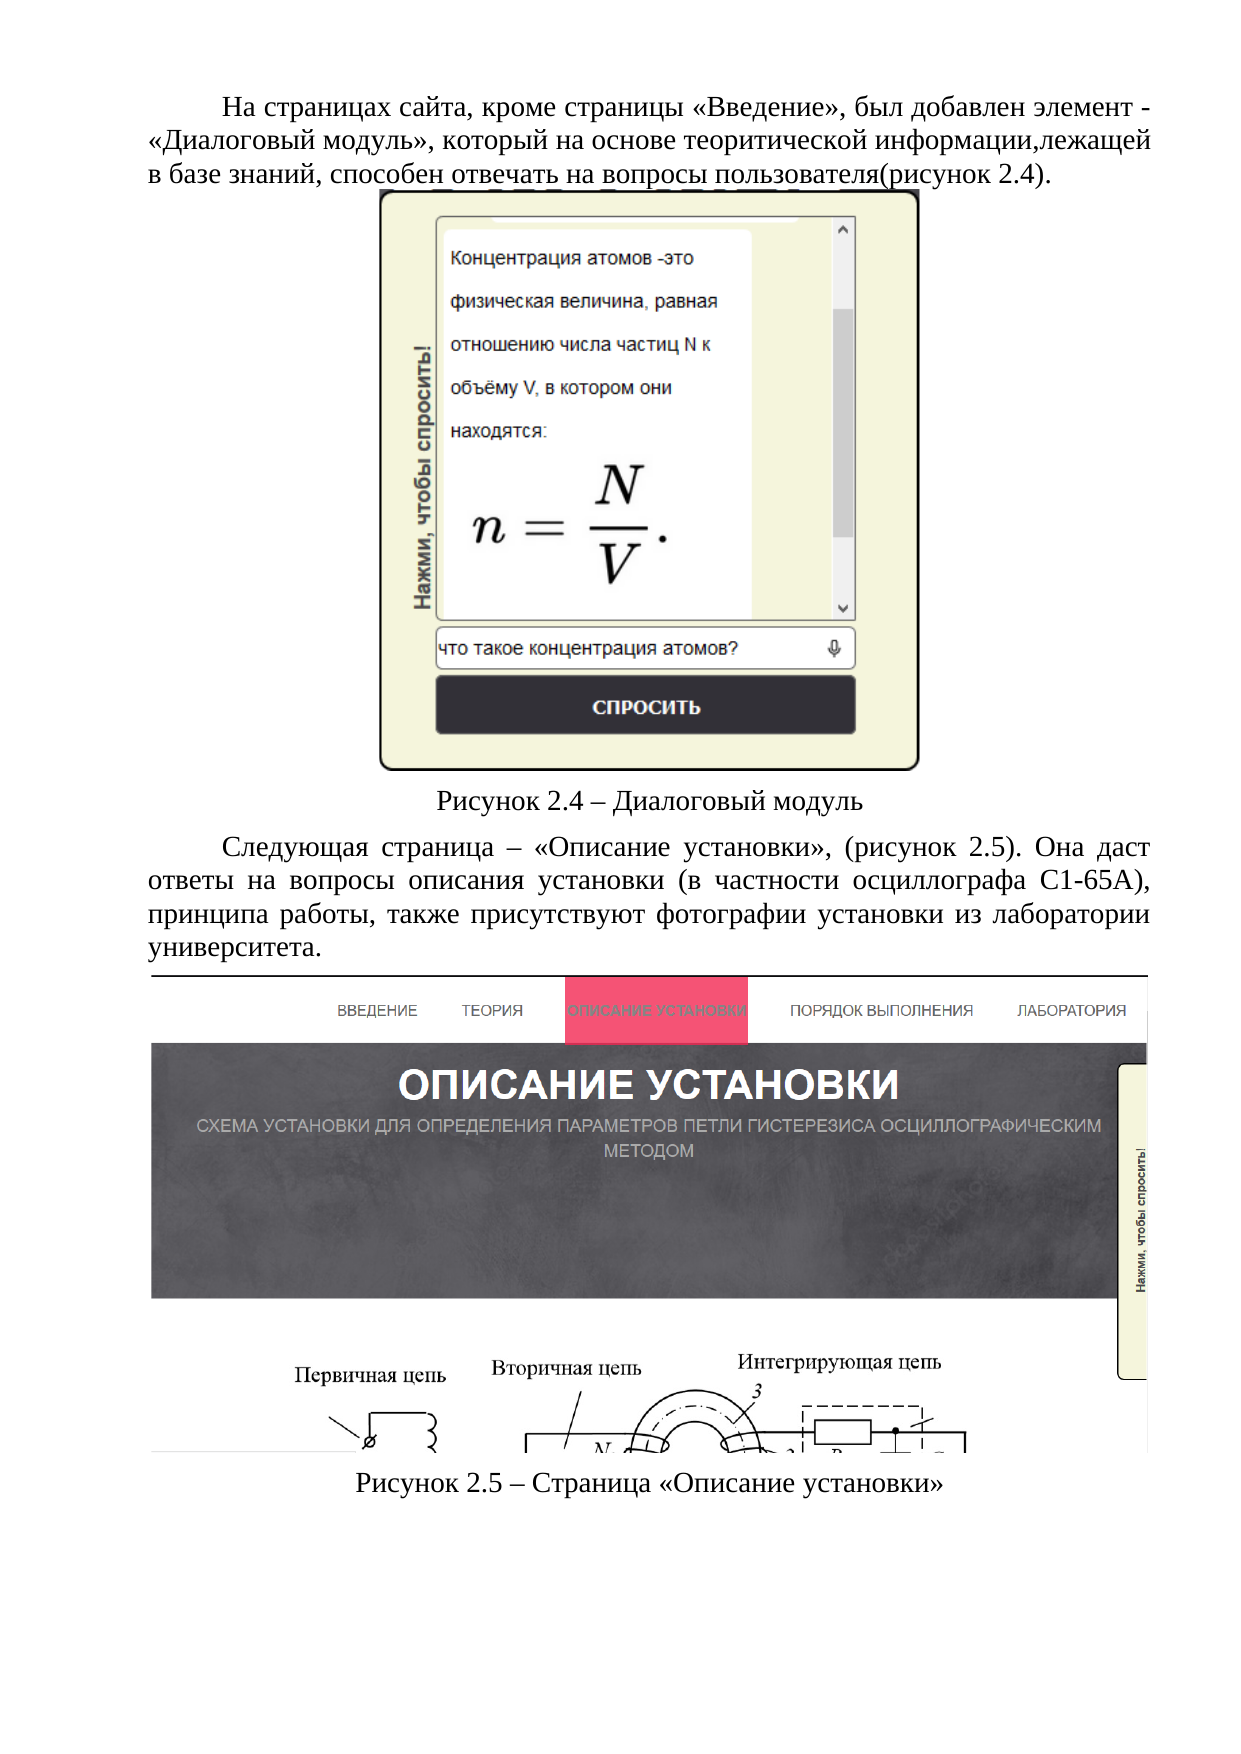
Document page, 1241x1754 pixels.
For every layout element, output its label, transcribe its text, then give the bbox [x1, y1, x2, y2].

text Рисунок 2.4 – Диалоговый модуль [148, 783, 1152, 816]
picture [151, 975, 1148, 1453]
picture [379, 189, 920, 771]
text Следующая страница – «Описание установки», (рисунок 2.5). Она даст ответы на вопросы описания установки (в частности осциллографа С1-65А), принципа работы, также присутствуют фотографии установки из лаборатории университета. [148, 829, 1152, 963]
text Рисунок 2.5 – Страница «Описание установки» [148, 1465, 1152, 1499]
text На страницах сайта, кроме страницы «Введение», был добавлен элемент - «Диалоговый модуль», который на основе теоритической информации,лежащей в базе знаний, способен отвечать на вопросы пользователя(рисунок 2.4). [148, 89, 1152, 189]
